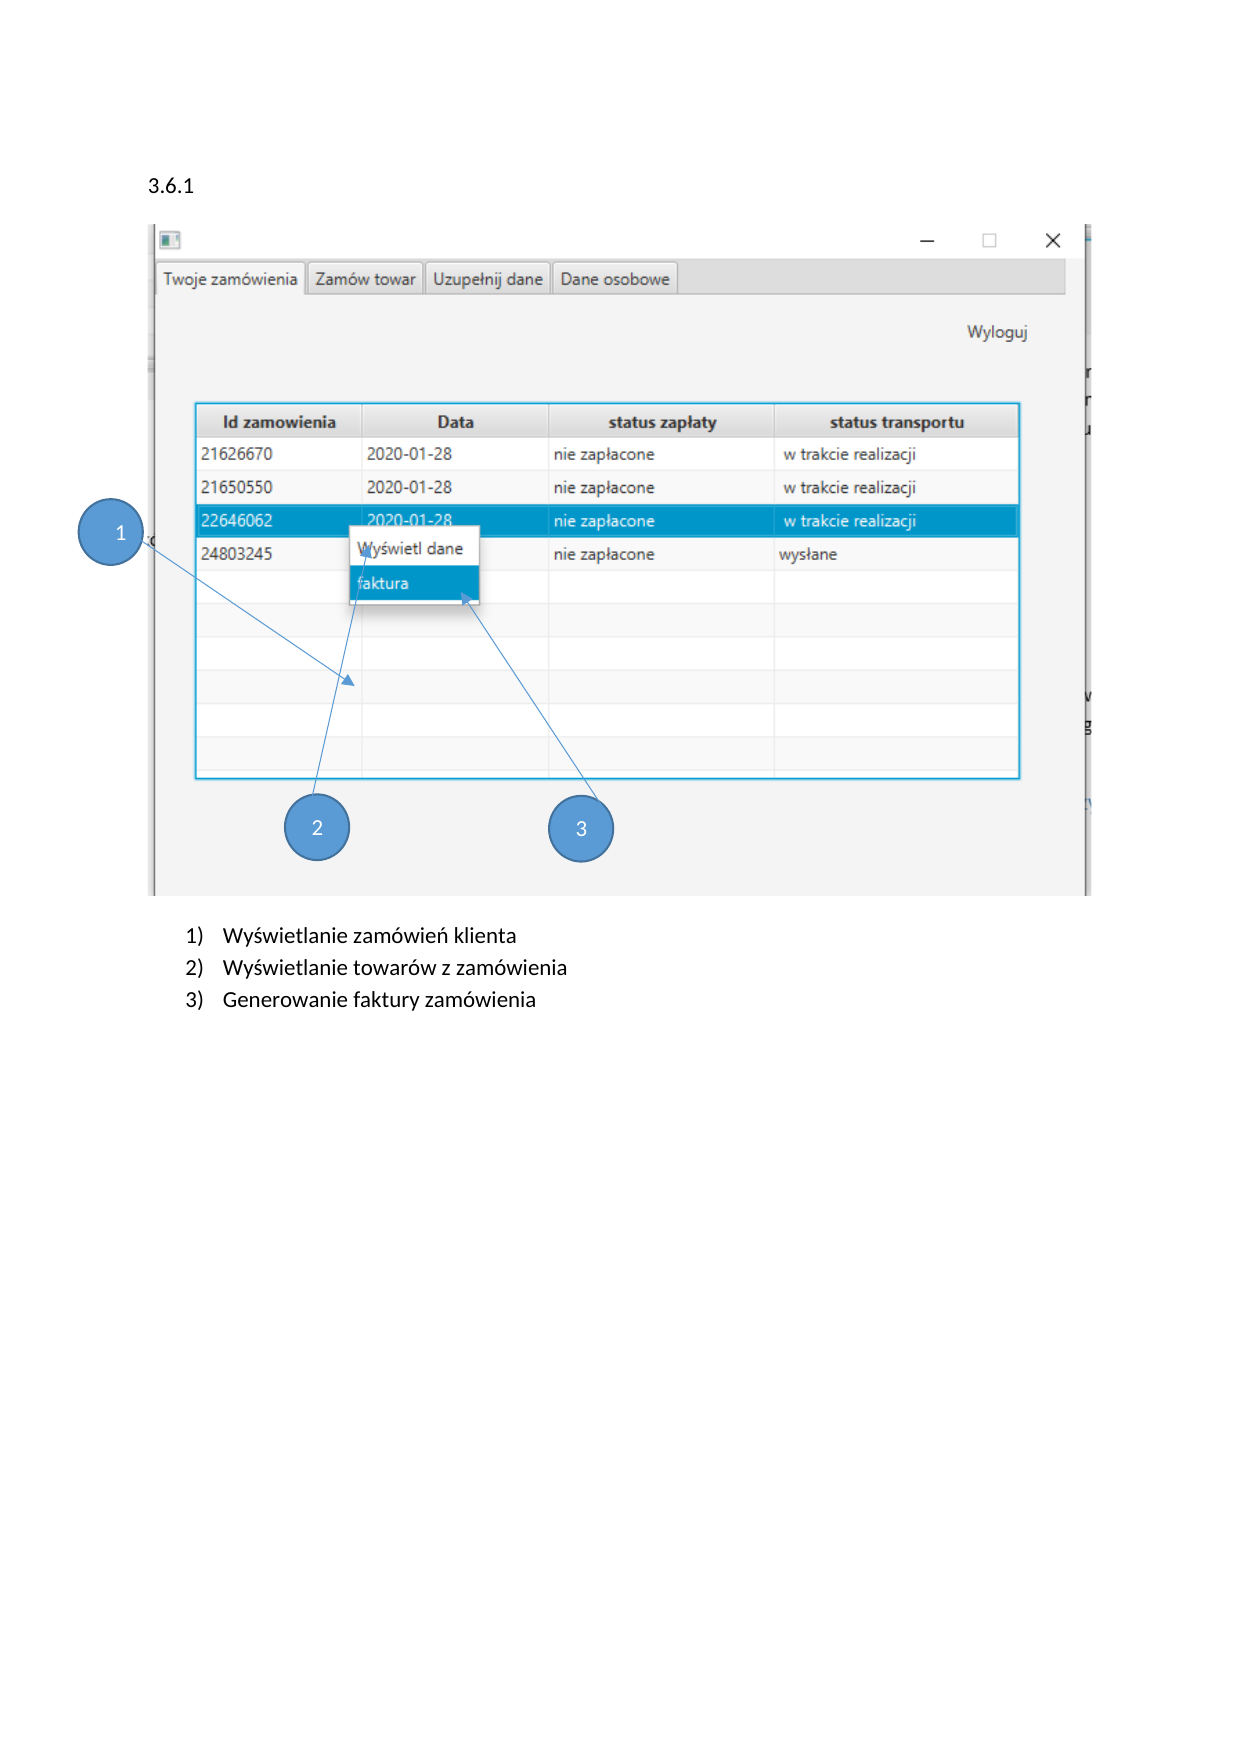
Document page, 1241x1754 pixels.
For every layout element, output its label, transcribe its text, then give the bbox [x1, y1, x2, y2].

picture [403, 581, 408, 589]
picture [373, 577, 384, 589]
picture [147, 224, 1092, 896]
list Wyświetlanie zamówień klienta [185, 921, 1093, 949]
picture [318, 600, 581, 777]
list Generowanie faktury zamówienia [185, 985, 1093, 1013]
list Wyświetlanie towarów z zamówienia [185, 953, 1093, 981]
text 3.6.1 [148, 171, 1093, 199]
picture [389, 581, 399, 589]
